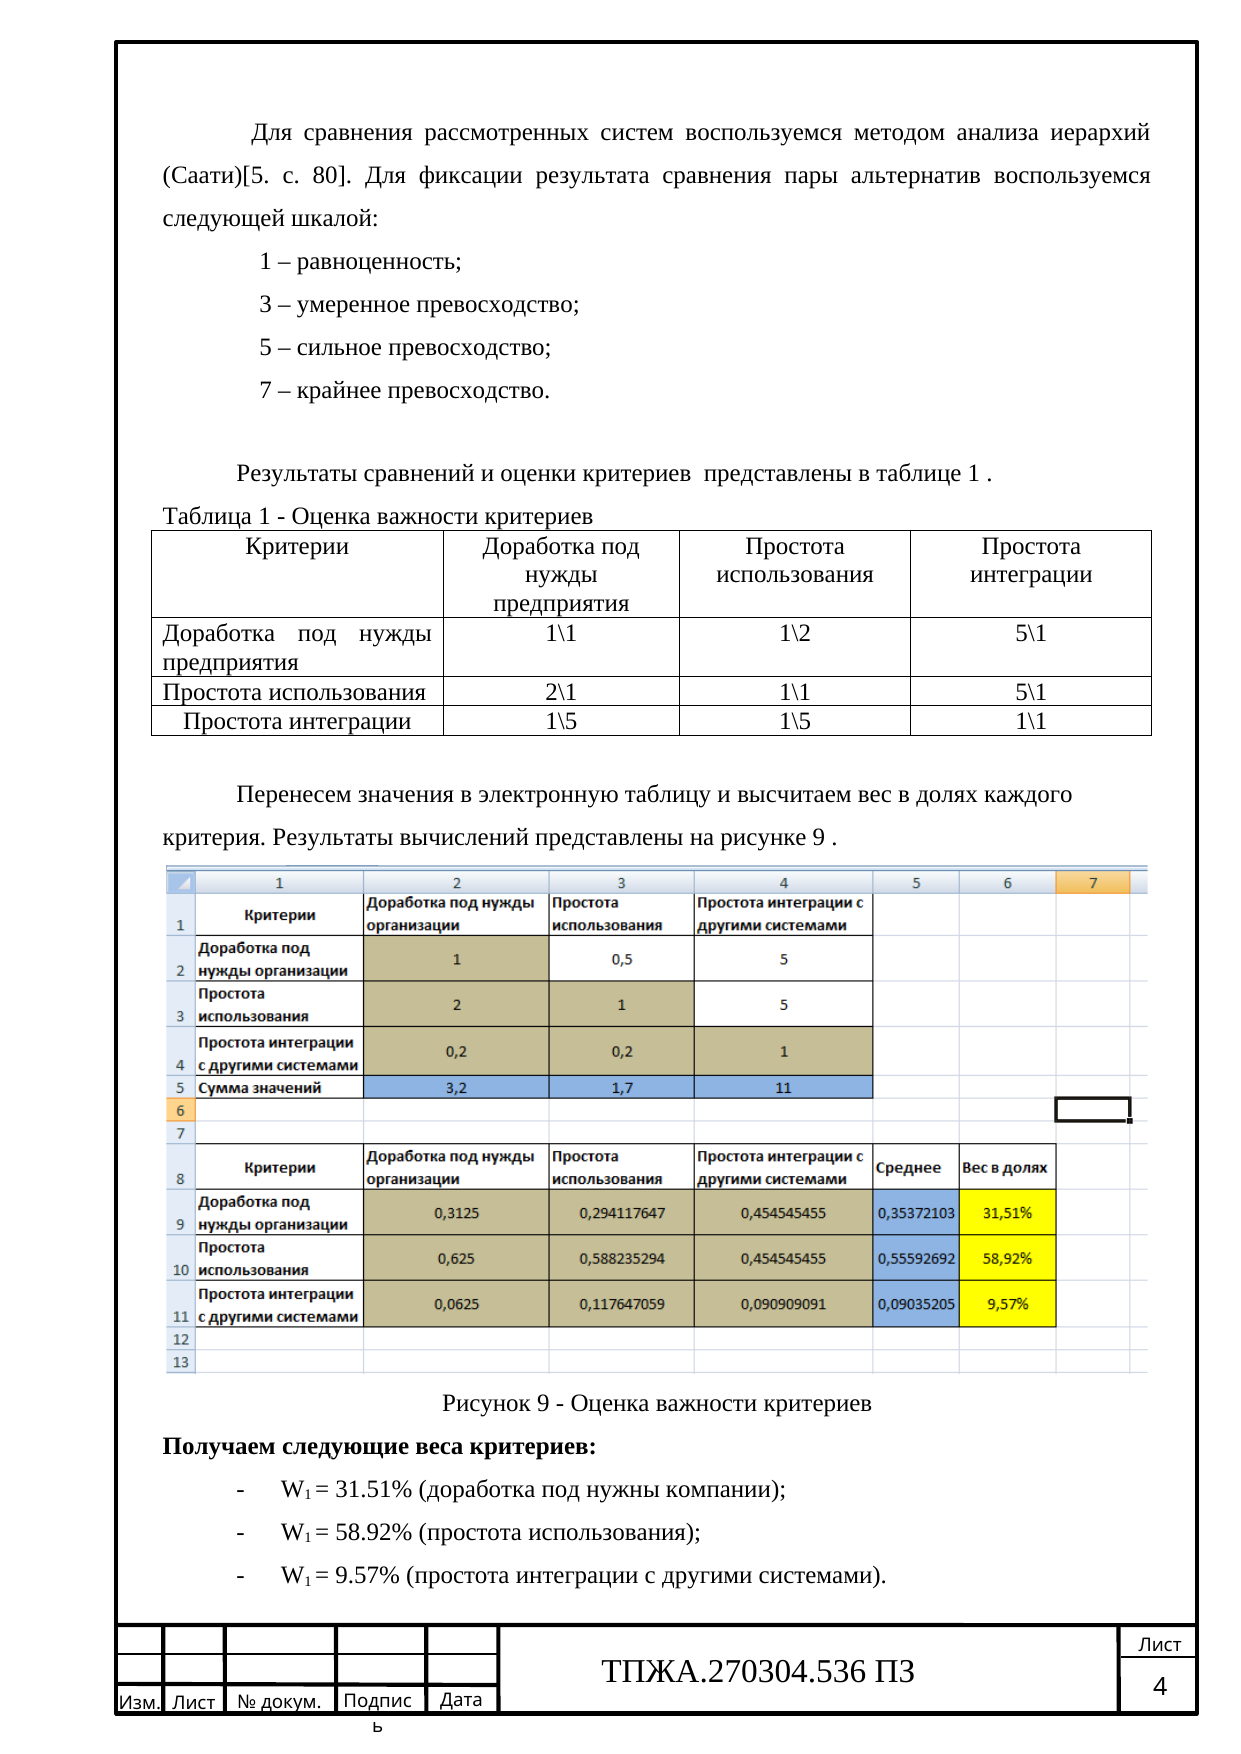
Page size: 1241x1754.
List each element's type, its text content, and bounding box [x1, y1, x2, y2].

text 1 – равноценность; [192, 246, 1152, 275]
table_cell Простота интеграции [152, 706, 443, 735]
table_cell 1\5 [444, 706, 679, 735]
table_cell 5\1 [911, 677, 1151, 705]
list W1 = 31.51% (доработка под нужны компании); [236, 1474, 1152, 1503]
table_cell 1\5 [680, 706, 910, 735]
list W1 = 9.57% (простота интеграции с другими системами). [236, 1560, 1152, 1589]
table_cell 5\1 [911, 618, 1151, 676]
table_header Доработка под нужды предприятия [444, 531, 679, 617]
table_cell 1\1 [444, 618, 679, 676]
table_cell 1\1 [911, 706, 1151, 735]
picture [166, 865, 1148, 1374]
text 5 – сильное превосходство; [192, 332, 1152, 361]
text 3 – умеренное превосходство; [192, 289, 1152, 318]
text 7 – крайнее превосходство. [192, 375, 1152, 404]
text Рисунок 9 - Оценка важности критериев [162, 1388, 1152, 1417]
list W1 = 58.92% (простота использования); [236, 1517, 1152, 1546]
table_cell 2\1 [444, 677, 679, 705]
text Получаем следующие веса критериев: [162, 1431, 1152, 1460]
table_cell 1\1 [680, 677, 910, 705]
table_header Критерии [152, 531, 443, 617]
table_header Простота использования [680, 531, 910, 617]
text Таблица 1 - Оценка важности критериев [162, 501, 1152, 530]
text Результаты сравнений и оценки критериев представлены в таблице 1 . [162, 458, 1152, 487]
text Для сравнения рассмотренных систем воспользуемся методом анализа иерархий (Саати)[5. c. 80]. Для фиксации результата сравнения пары альтернатив воспользуемся следующей шкалой: [162, 117, 1152, 232]
table_cell 1\2 [680, 618, 910, 676]
table_cell Доработка под нужды предприятия [152, 618, 443, 676]
table_cell Простота использования [152, 677, 443, 705]
text Перенесем значения в электронную таблицу и высчитаем вес в долях каждого критерия. Результаты вычислений представлены на рисунке 9 . [162, 779, 1152, 851]
table_header Простота интеграции [911, 531, 1151, 617]
